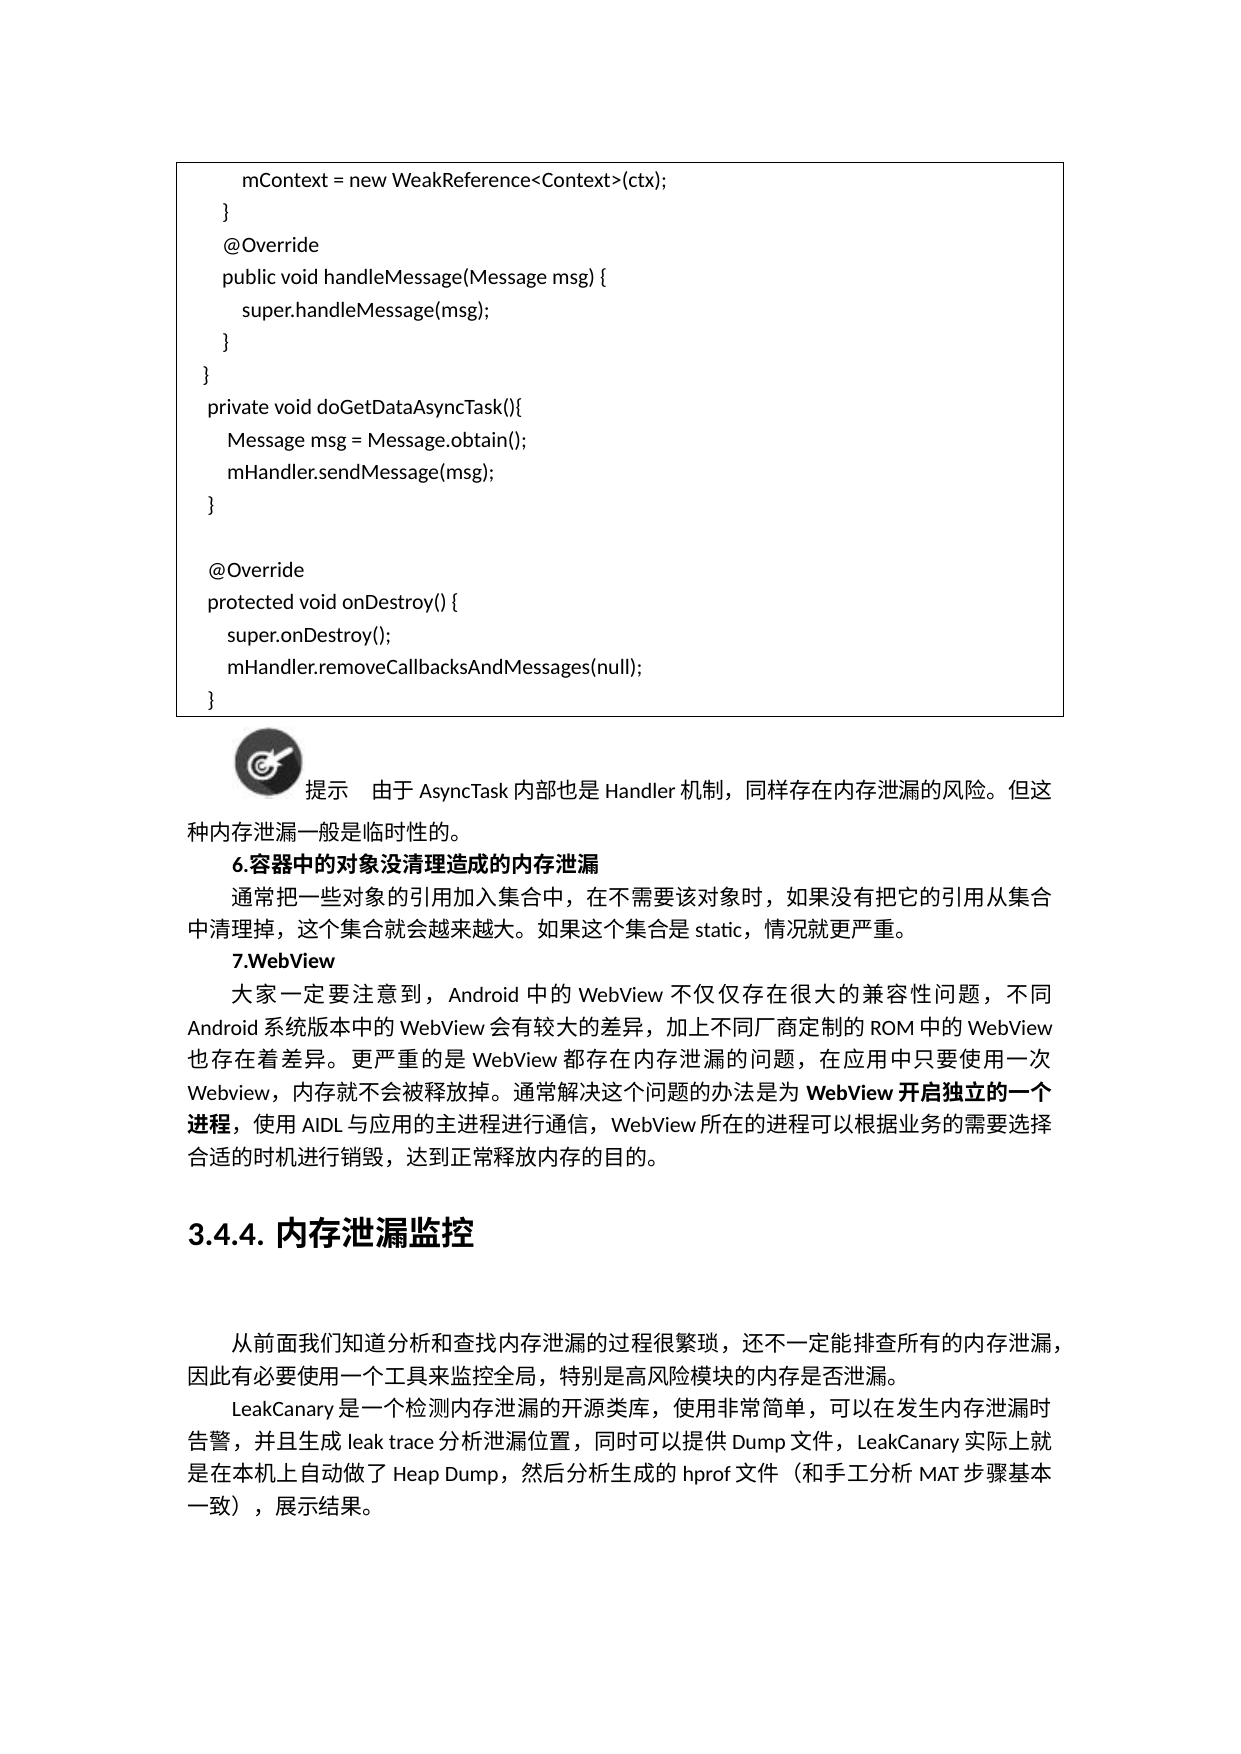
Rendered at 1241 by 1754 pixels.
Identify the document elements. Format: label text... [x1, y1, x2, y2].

text 通常把一些对象的引用加入集合中，在不需要该对象时，如果没有把它的引用从集合中清理掉，这个集合就会越来越大。如果这个集合是static，情况就更严重。 [187, 879, 1053, 944]
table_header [177, 163, 1063, 716]
picture [231, 726, 306, 799]
text 6.容器中的对象没清理造成的内存泄漏 [187, 847, 1053, 879]
text 从前面我们知道分析和查找内存泄漏的过程很繁琐，还不一定能排查所有的内存泄漏，因此有必要使用一个工具来监控全局，特别是高风险模块的内存是否泄漏。 [187, 1326, 1053, 1391]
text LeakCanary是一个检测内存泄漏的开源类库，使用非常简单，可以在发生内存泄漏时告警，并且生成leak trace分析泄漏位置，同时可以提供Dump文件，LeakCanary实际上就是在本机上自动做了Heap Dump，然后分析生成的hprof文件（和手工分析MAT步骤基本一致），展示结果。 [187, 1391, 1053, 1521]
subtitle 内存泄漏监控 [187, 1199, 1053, 1264]
text 7.WebView [187, 944, 1053, 977]
text 提示 由于AsyncTask内部也是Handler机制，同样存在内存泄漏的风险。但这种内存泄漏一般是临时性的。 [187, 717, 1053, 847]
text 大家一定要注意到，Android中的WebView不仅仅存在很大的兼容性问题，不同Android系统版本中的WebView会有较大的差异，加上不同厂商定制的ROM中的WebView也存在着差异。更严重的是WebView都存在内存泄漏的问题，在应用中只要使用一次Webview，内存就不会被释放掉。通常解决这个问题的办法是为WebView开启独立的一个进程，使用AIDL与应用的主进程进行通信，WebView所在的进程可以根据业务的需要选择合适的时机进行销毁，达到正常释放内存的目的。 [187, 977, 1053, 1172]
